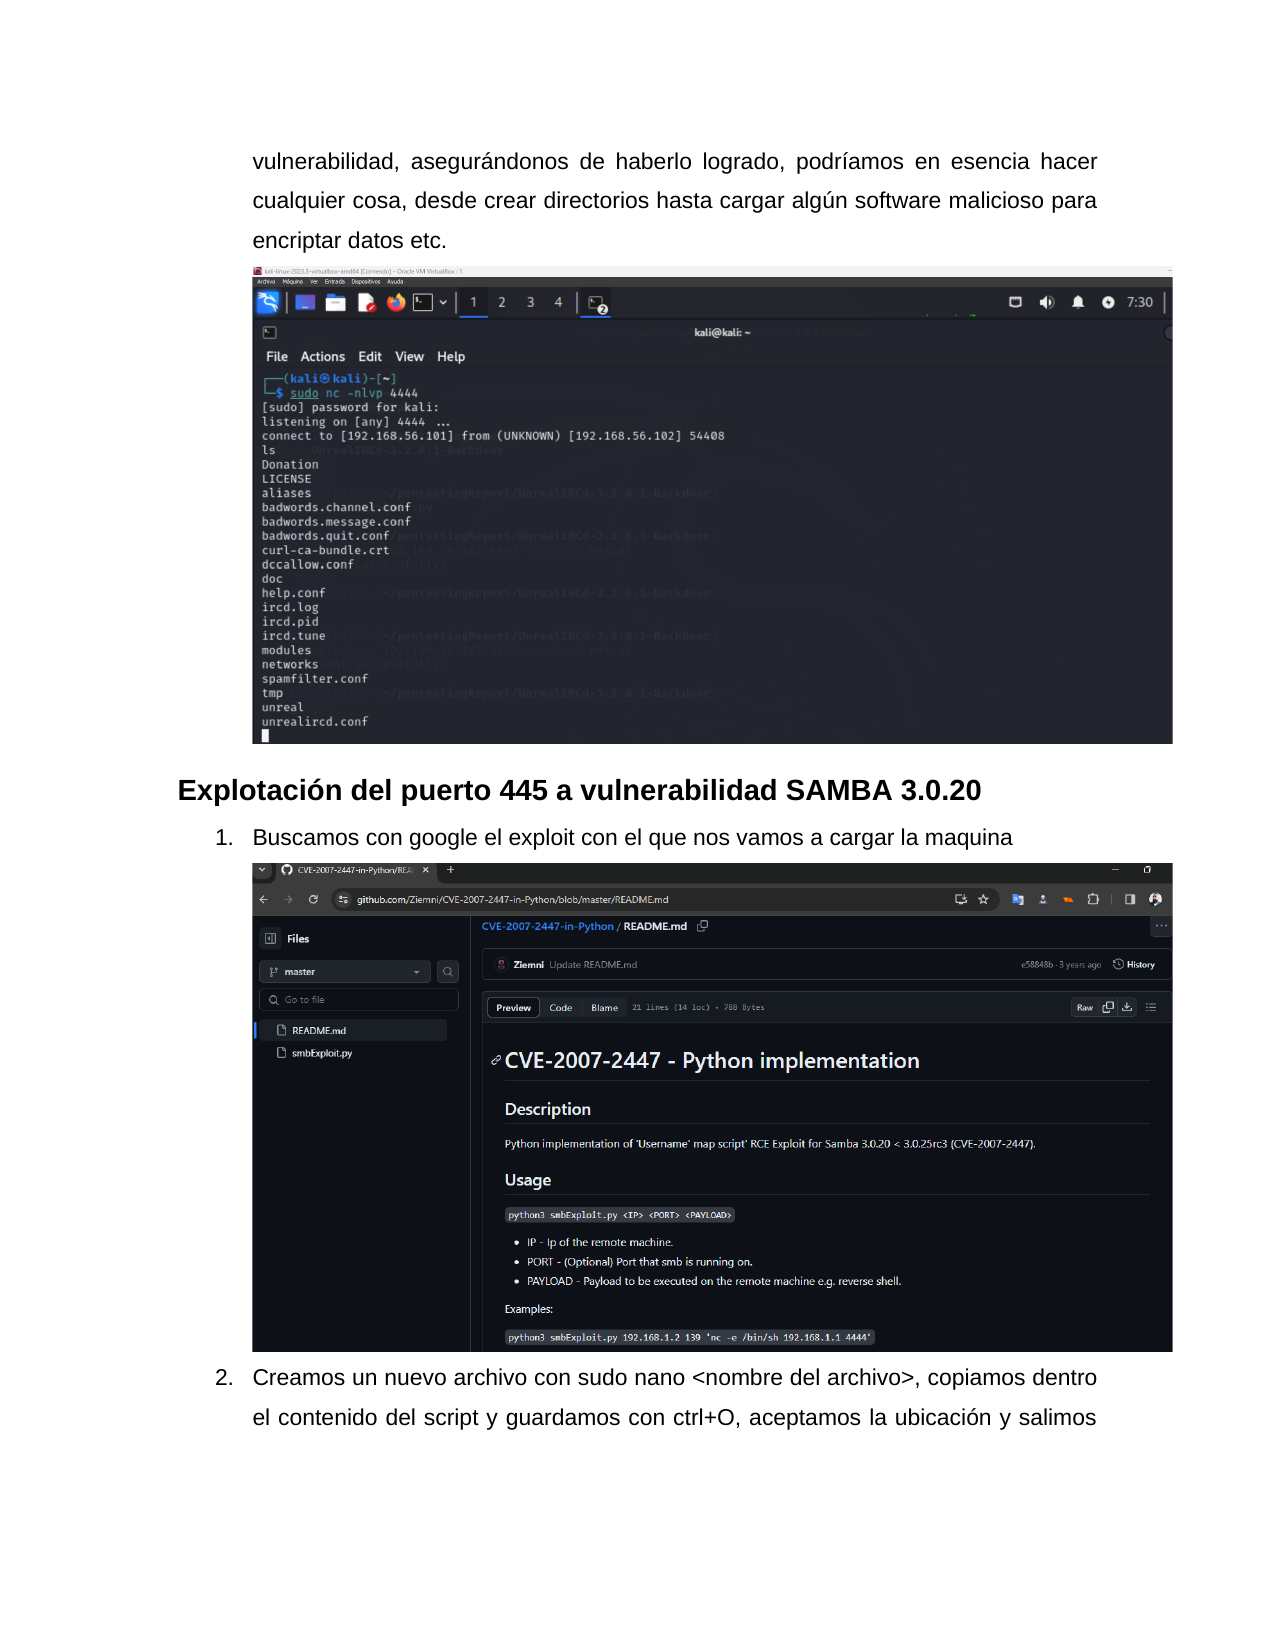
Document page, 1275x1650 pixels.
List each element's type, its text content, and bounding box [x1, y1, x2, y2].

picture [252, 863, 1173, 1352]
picture [252, 266, 1173, 744]
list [215, 1364, 1098, 1430]
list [215, 148, 1098, 253]
subtitle Explotación del puerto 445 a vulnerabilidad SAMBA 3.0.20 [177, 773, 1098, 807]
list Buscamos con google el exploit con el que nos vamos a cargar la maquina [215, 824, 1098, 850]
